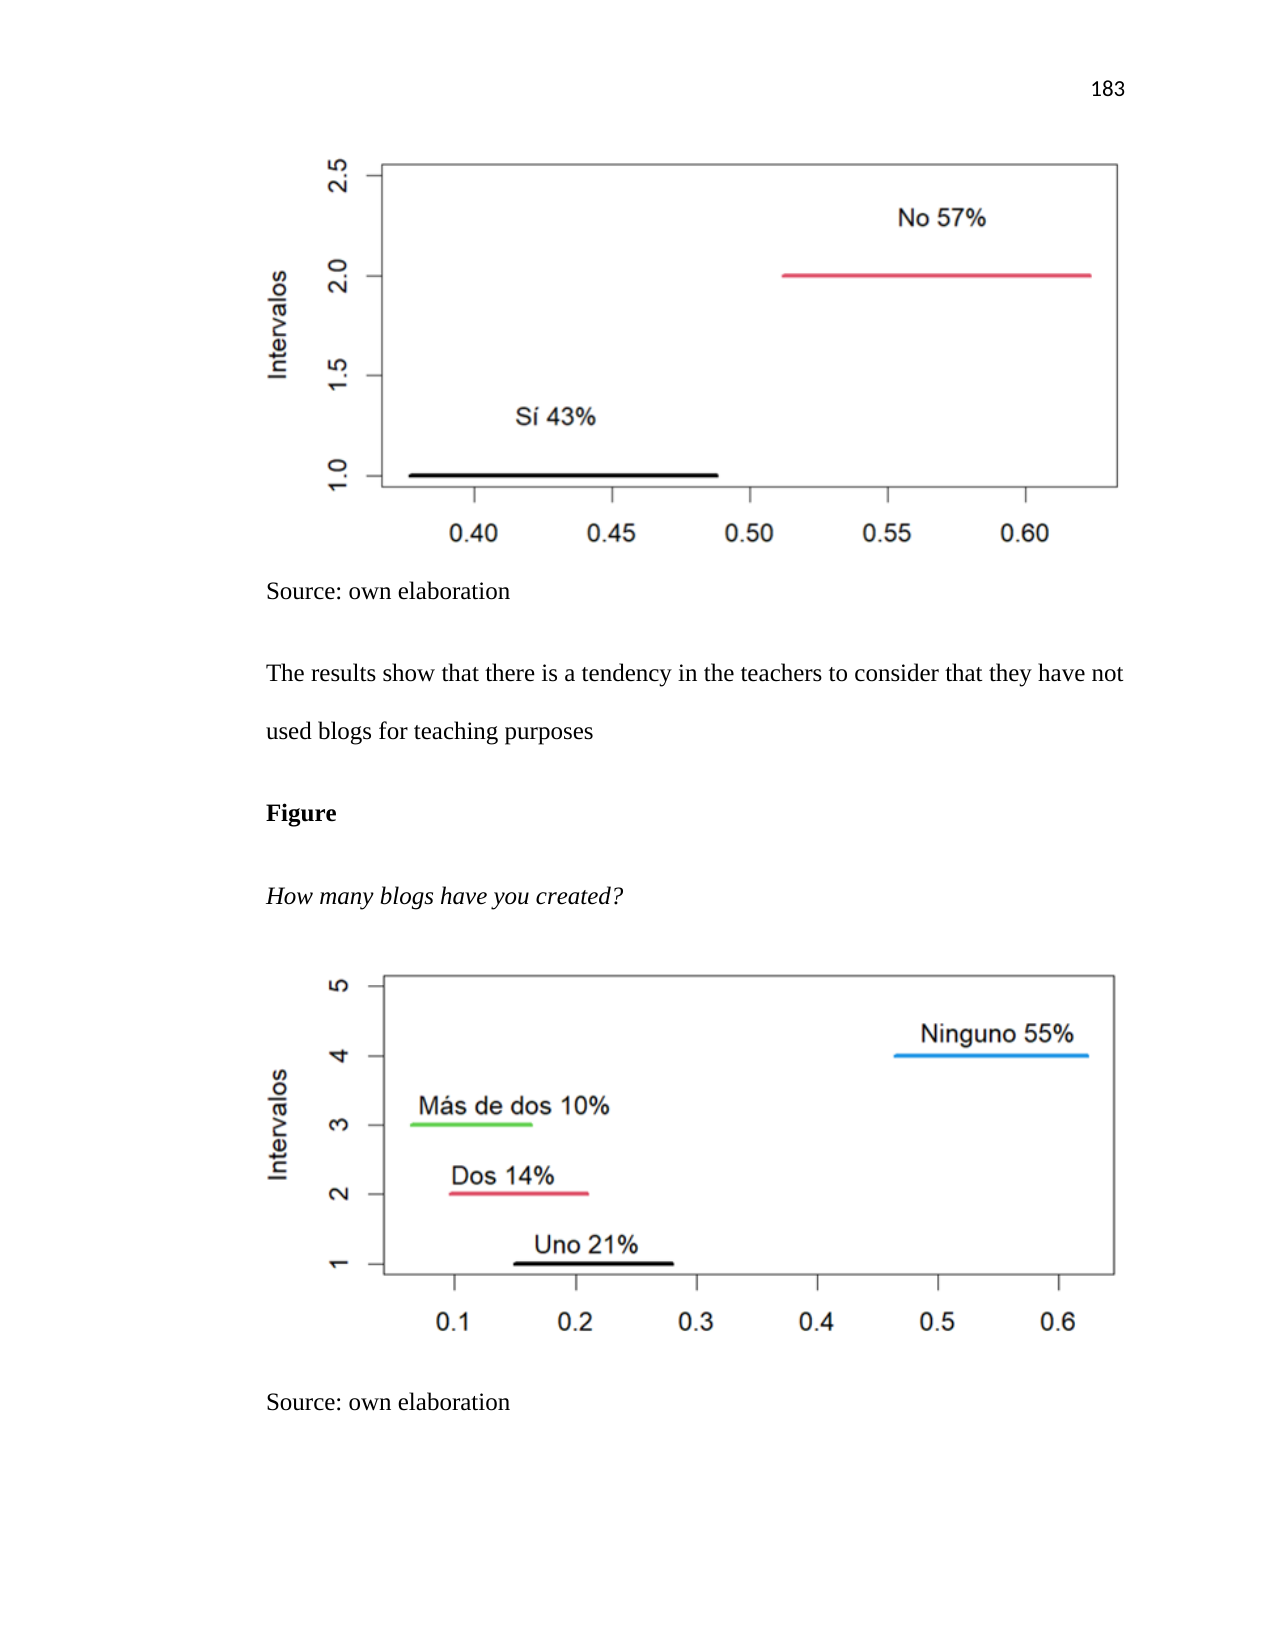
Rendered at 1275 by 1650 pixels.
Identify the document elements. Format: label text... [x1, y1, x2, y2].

text Source: own elaboration [266, 576, 1125, 605]
text Source: own elaboration [266, 1387, 1125, 1416]
text How many blogs have you created? [266, 881, 1125, 910]
text The results show that there is a tendency in the teachers to consider that they have not used blogs for teaching purposes [266, 658, 1125, 745]
picture [265, 150, 1125, 548]
text Figure [266, 798, 1125, 827]
picture [265, 963, 1125, 1335]
